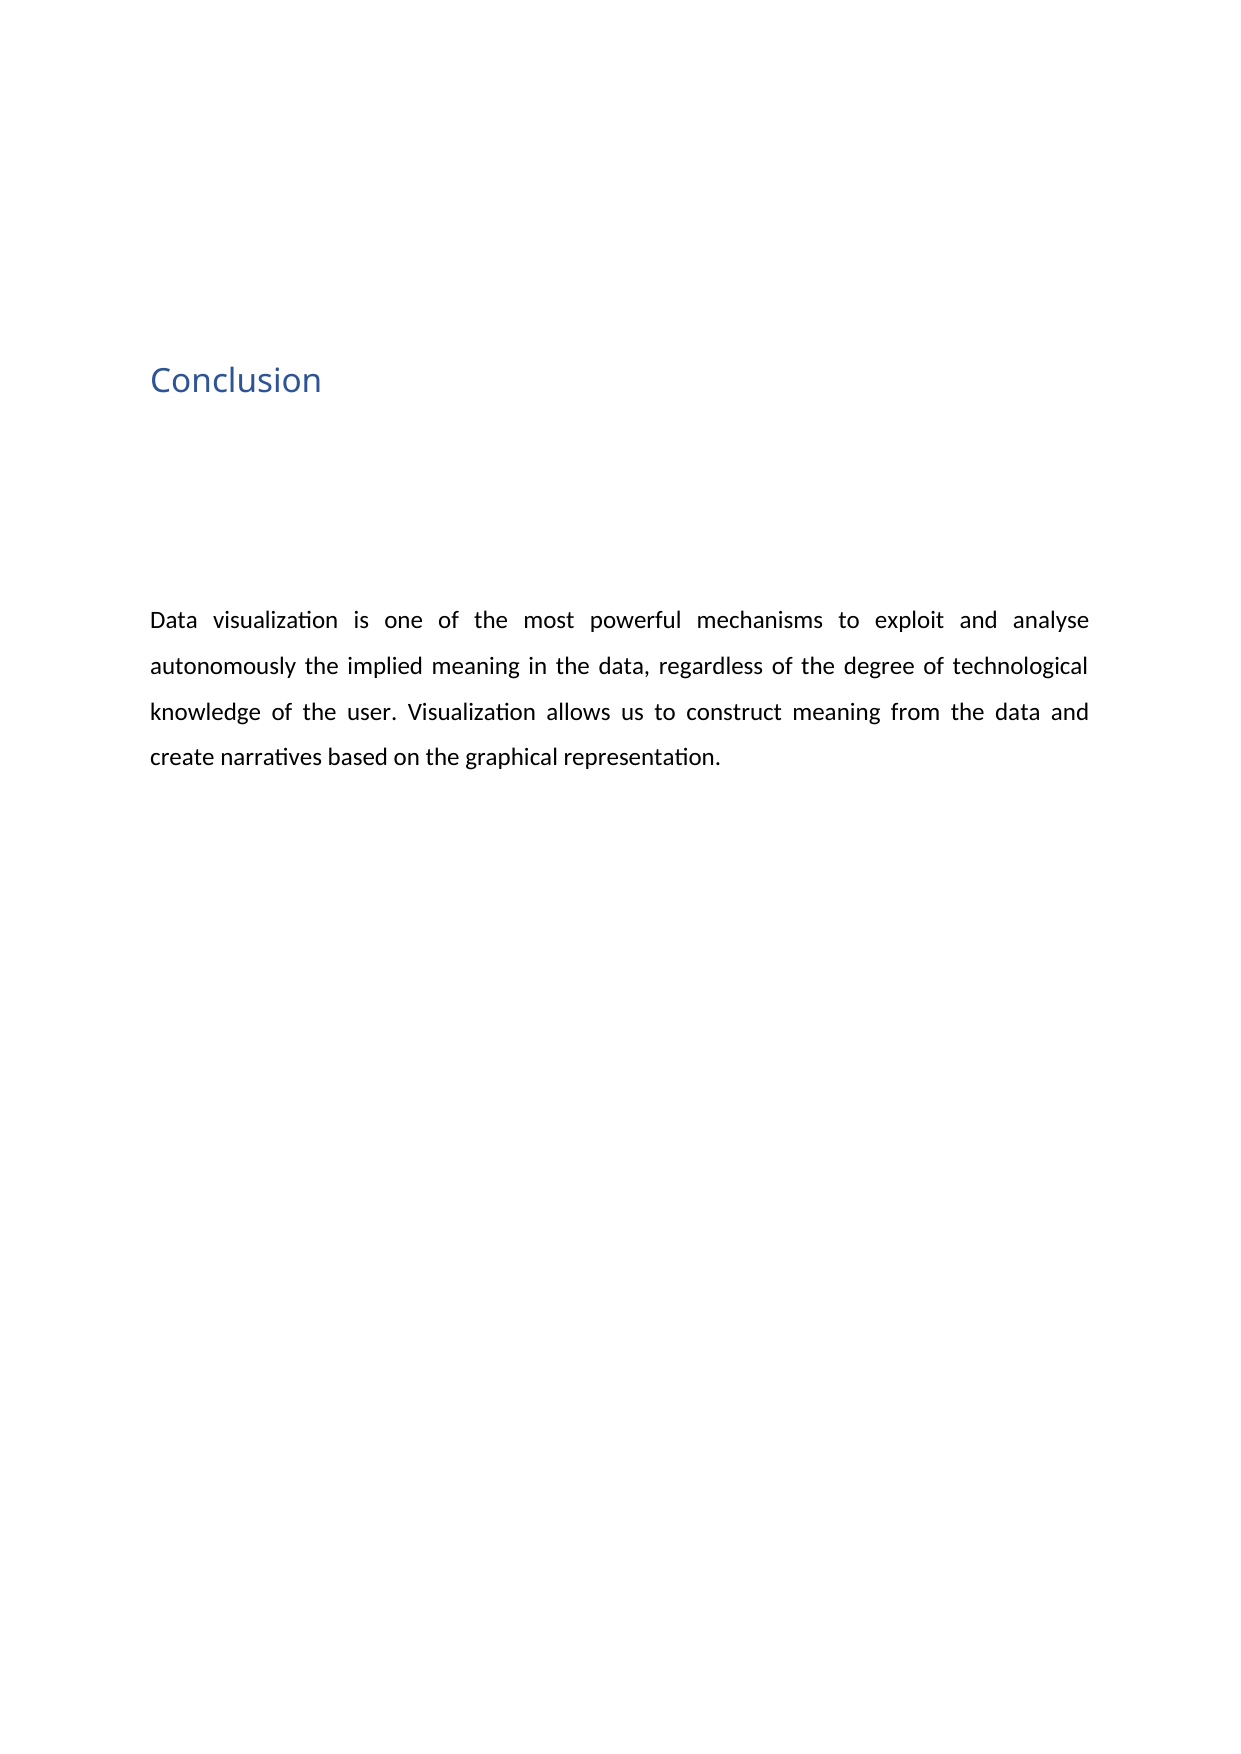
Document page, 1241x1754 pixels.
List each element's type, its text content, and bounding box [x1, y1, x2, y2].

text Data visualization is one of the most powerful mechanisms to exploit and analyse autonomously the implied meaning in the data, regardless of the degree of technological knowledge of the user. Visualization allows us to construct meaning from the data and create narratives based on the graphical representation. [150, 604, 1090, 772]
subtitle Conclusion [150, 357, 1090, 402]
